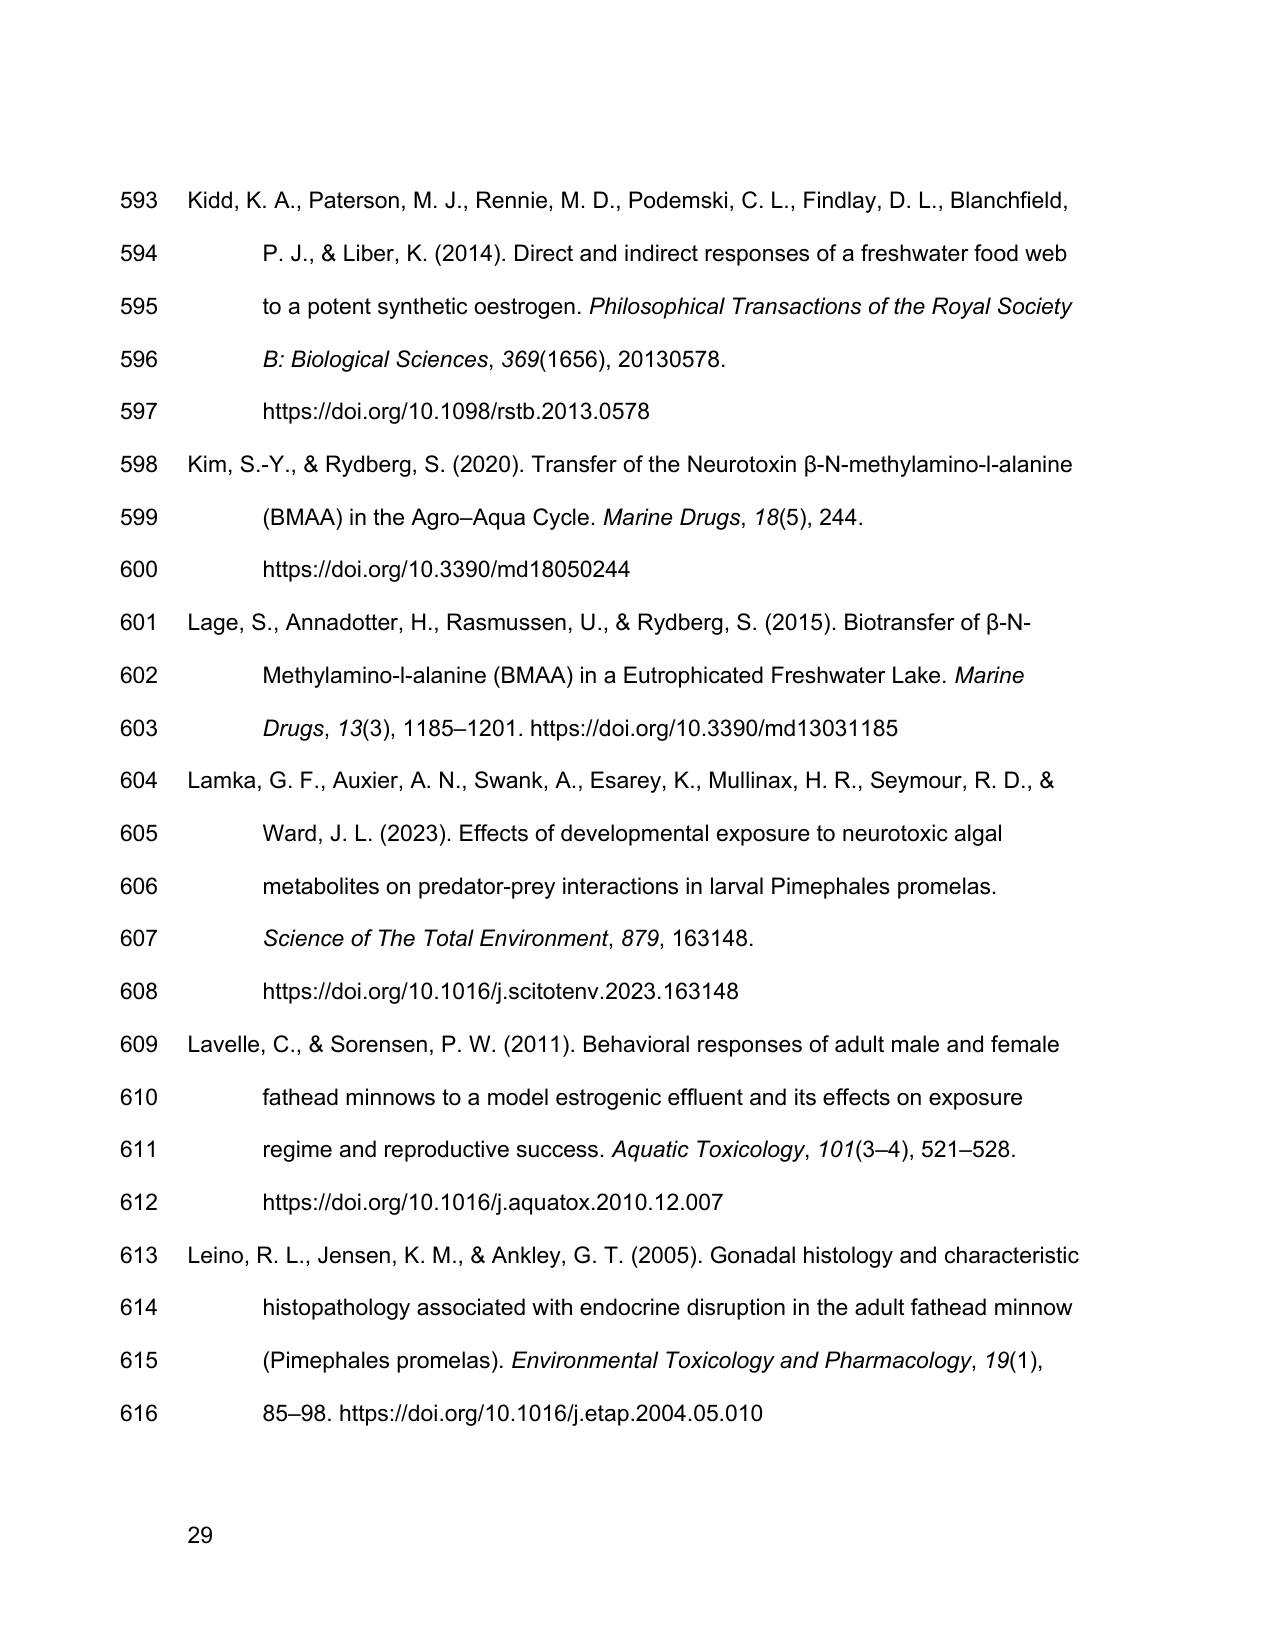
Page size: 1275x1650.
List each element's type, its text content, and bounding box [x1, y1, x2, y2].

text Leino, R. L., Jensen, K. M., & Ankley, G. T. (2005). Gonadal histology and characteristic histopathology associated with endocrine disruption in the adult fathead minnow (Pimephales promelas). Environmental Toxicology and Pharmacology, 19(1), 85–98. https://doi.org/10.1016/j.etap.2004.05.010 [187, 1242, 1087, 1426]
text Lamka, G. F., Auxier, A. N., Swank, A., Esarey, K., Mullinax, H. R., Seymour, R. D., & Ward, J. L. (2023). Effects of developmental exposure to neurotoxic algal metabolites on predator-prey interactions in larval Pimephales promelas. Science of The Total Environment, 879, 163148. https://doi.org/10.1016/j.scitotenv.2023.163148 [187, 767, 1087, 1004]
text Lavelle, C., & Sorensen, P. W. (2011). Behavioral responses of adult male and female fathead minnows to a model estrogenic effluent and its effects on exposure regime and reproductive success. Aquatic Toxicology, 101(3–4), 521–528. https://doi.org/10.1016/j.aquatox.2010.12.007 [187, 1031, 1087, 1215]
text Kidd, K. A., Paterson, M. J., Rennie, M. D., Podemski, C. L., Findlay, D. L., Blanchfield, P. J., & Liber, K. (2014). Direct and indirect responses of a freshwater food web to a potent synthetic oestrogen. Philosophical Transactions of the Royal Society B: Biological Sciences, 369(1656), 20130578. https://doi.org/10.1098/rstb.2013.0578 [187, 187, 1087, 425]
text Kim, S.-Y., & Rydberg, S. (2020). Transfer of the Neurotoxin β-N-methylamino-l-alanine (BMAA) in the Agro–Aqua Cycle. Marine Drugs, 18(5), 244. https://doi.org/10.3390/md18050244 [187, 451, 1087, 583]
text Lage, S., Annadotter, H., Rasmussen, U., & Rydberg, S. (2015). Biotransfer of β-N-Methylamino-l-alanine (BMAA) in a Eutrophicated Freshwater Lake. Marine Drugs, 13(3), 1185–1201. https://doi.org/10.3390/md13031185 [187, 609, 1087, 741]
